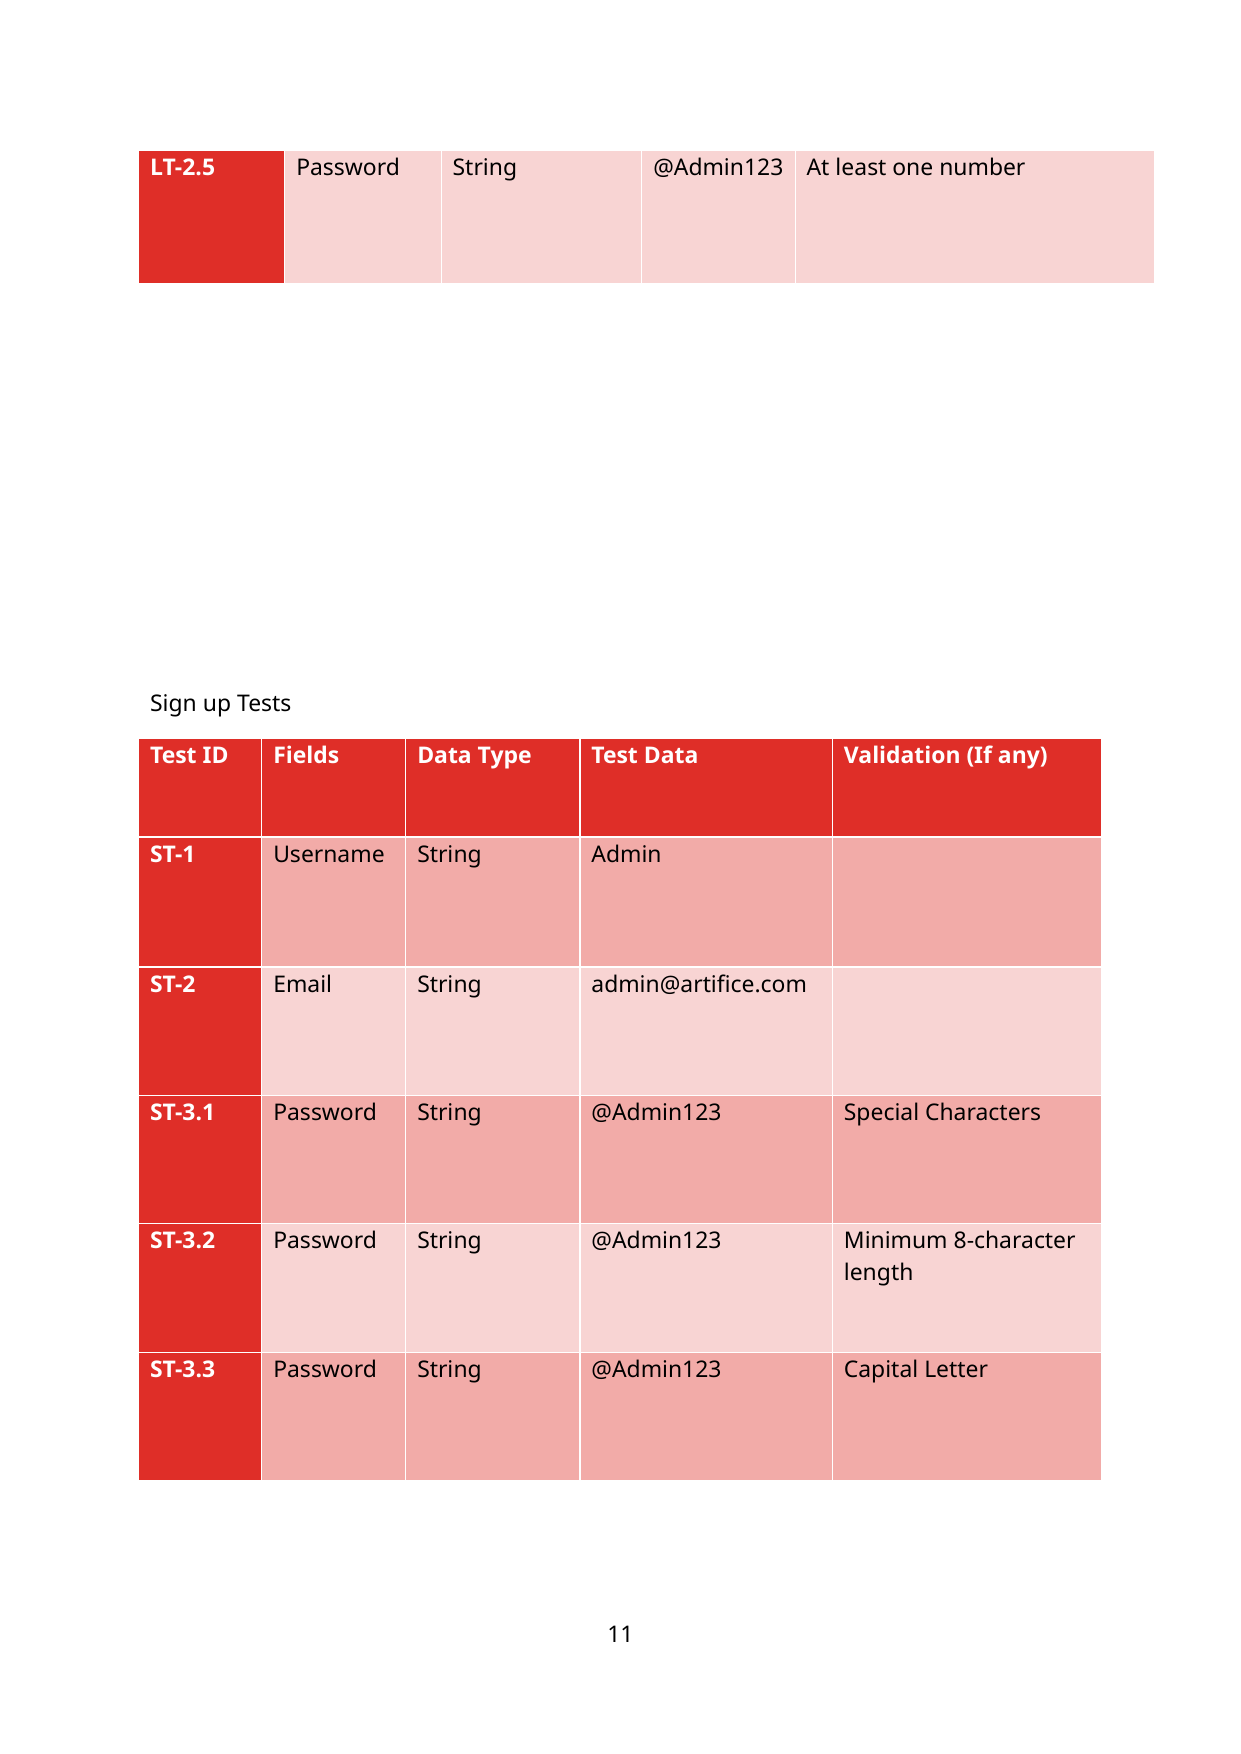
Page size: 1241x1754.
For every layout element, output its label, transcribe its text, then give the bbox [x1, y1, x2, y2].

table_cell ST-3.2 [139, 1224, 261, 1352]
table_cell Special Characters [833, 1096, 1101, 1223]
table_header Test Data [581, 739, 832, 836]
table_cell String [406, 838, 579, 966]
table_cell String [406, 968, 579, 1095]
table_cell Username [262, 838, 405, 966]
table_cell ST-3.1 [139, 1096, 261, 1223]
table_cell [833, 968, 1101, 1095]
table_cell String [406, 1353, 579, 1480]
table_cell String [406, 1224, 579, 1352]
table_cell Minimum 8-character length [833, 1224, 1101, 1352]
table_cell Password [262, 1096, 405, 1223]
table_cell ST-1 [139, 838, 261, 966]
table_header Fields [262, 739, 405, 836]
table_cell Password [285, 151, 441, 283]
table_header Data Type [406, 739, 579, 836]
table_cell Admin [581, 838, 832, 966]
table_cell admin@artifice.com [581, 968, 832, 1095]
table_cell ST-2 [139, 968, 261, 1095]
table_header Validation (If any) [833, 739, 1101, 836]
table_header Test ID [139, 739, 261, 836]
table_cell @Admin123 [581, 1353, 832, 1480]
text Sign up Tests [150, 687, 1090, 719]
table_cell String [406, 1096, 579, 1223]
table_cell LT-2.5 [139, 151, 284, 283]
table_cell Capital Letter [833, 1353, 1101, 1480]
table_cell @Admin123 [581, 1224, 832, 1352]
table_cell At least one number [796, 151, 1154, 283]
table_cell Email [262, 968, 405, 1095]
table_cell Password [262, 1224, 405, 1352]
table_cell @Admin123 [642, 151, 795, 283]
table_cell @Admin123 [581, 1096, 832, 1223]
table_cell Password [262, 1353, 405, 1480]
table_cell ST-3.3 [139, 1353, 261, 1480]
table_cell String [442, 151, 641, 283]
table_cell [833, 838, 1101, 966]
